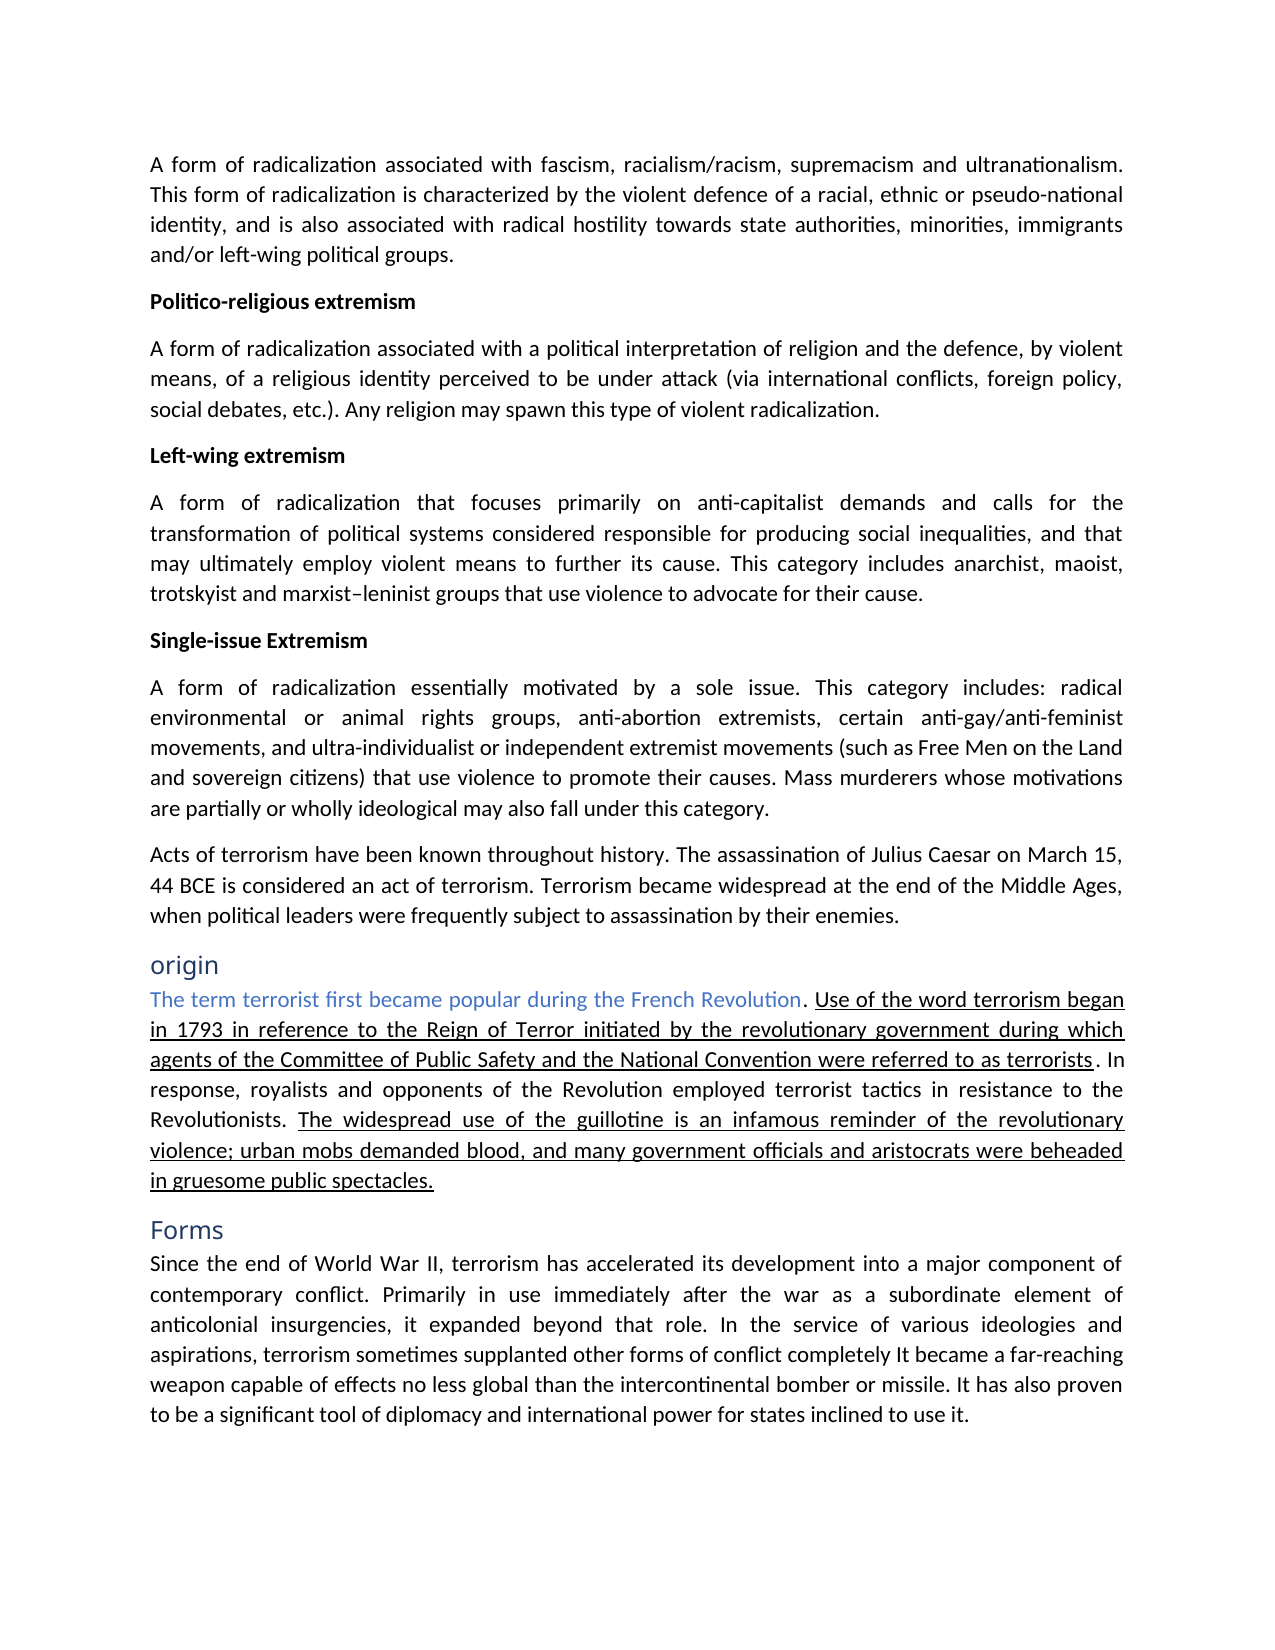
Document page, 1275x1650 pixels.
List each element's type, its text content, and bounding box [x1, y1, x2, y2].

subtitle origin [150, 948, 1125, 982]
text Left-wing extremism [150, 442, 1125, 470]
text A form of radicalization essentially motivated by a sole issue. This category includes: radical environmental or animal rights groups, anti-abortion extremists, certain anti-gay/anti-feminist movements, and ultra-individualist or independent extremist movements (such as Free Men on the Land and sovereign citizens) that use violence to promote their causes. Mass murderers whose motivations are partially or wholly ideological may also fall under this category. [150, 673, 1125, 822]
text A form of radicalization associated with fascism, racialism/racism, supremacism and ultranationalism. This form of radicalization is characterized by the violent defence of a racial, ethnic or pseudo-national identity, and is also associated with radical hostility towards state authorities, minorities, immigrants and/or left-wing political groups. [150, 150, 1125, 269]
text Single-issue Extremism [150, 626, 1125, 654]
subtitle Forms [150, 1213, 1125, 1247]
text The term terrorist first became popular during the French Revolution. Use of the word terrorism began in 1793 in reference to the Reign of Terror initiated by the revolutionary government during which agents of the Committee of Public Safety and the National Convention were referred to as terrorists. In response, royalists and opponents of the Revolution employed terrorist tactics in resistance to the Revolutionists. The widespread use of the guillotine is an infamous reminder of the revolutionary violence; urban mobs demanded blood, and many government officials and aristocrats were beheaded in gruesome public spectacles. [150, 985, 1125, 1039]
text A form of radicalization that focuses primarily on anti-capitalist demands and calls for the transformation of political systems considered responsible for producing social inequalities, and that may ultimately employ violent means to further its cause. This category includes anarchist, maoist, trotskyist and marxist–leninist groups that use violence to advocate for their cause. [150, 488, 1125, 607]
text Politico-religious extremism [150, 287, 1125, 316]
text Since the end of World War II, terrorism has accelerated its development into a major component of contemporary conflict. Primarily in use immediately after the war as a subordinate element of anticolonial insurgencies, it expanded beyond that role. In the service of various ideologies and aspirations, terrorism sometimes supplanted other forms of conflict completely It became a far-reaching weapon capable of effects no less global than the intercontinental bomber or missile. It has also proven to be a significant tool of diplomacy and international power for states inclined to use it. [150, 1249, 1125, 1429]
text A form of radicalization associated with a political interpretation of religion and the defence, by violent means, of a religious identity perceived to be under attack (via international conflicts, foreign policy, social debates, etc.). Any religion may spawn this type of violent radicalization. [150, 334, 1125, 423]
text The term terrorist first became popular during the French Revolution. Use of the word terrorism began in 1793 in reference to the Reign of Terror initiated by the revolutionary government during which agents of the Committee of Public Safety and the National Convention were referred to as terrorists. In response, royalists and opponents of the Revolution employed terrorist tactics in resistance to the Revolutionists. The widespread use of the guillotine is an infamous reminder of the revolutionary violence; urban mobs demanded blood, and many government officials and aristocrats were beheaded in gruesome public spectacles. [150, 1041, 1125, 1160]
text Acts of terrorism have been known throughout history. The assassination of Julius Caesar on March 15, 44 BCE is considered an act of terrorism. Terrorism became widespread at the end of the Middle Ages, when political leaders were frequently subject to assassination by their enemies. [150, 841, 1125, 929]
